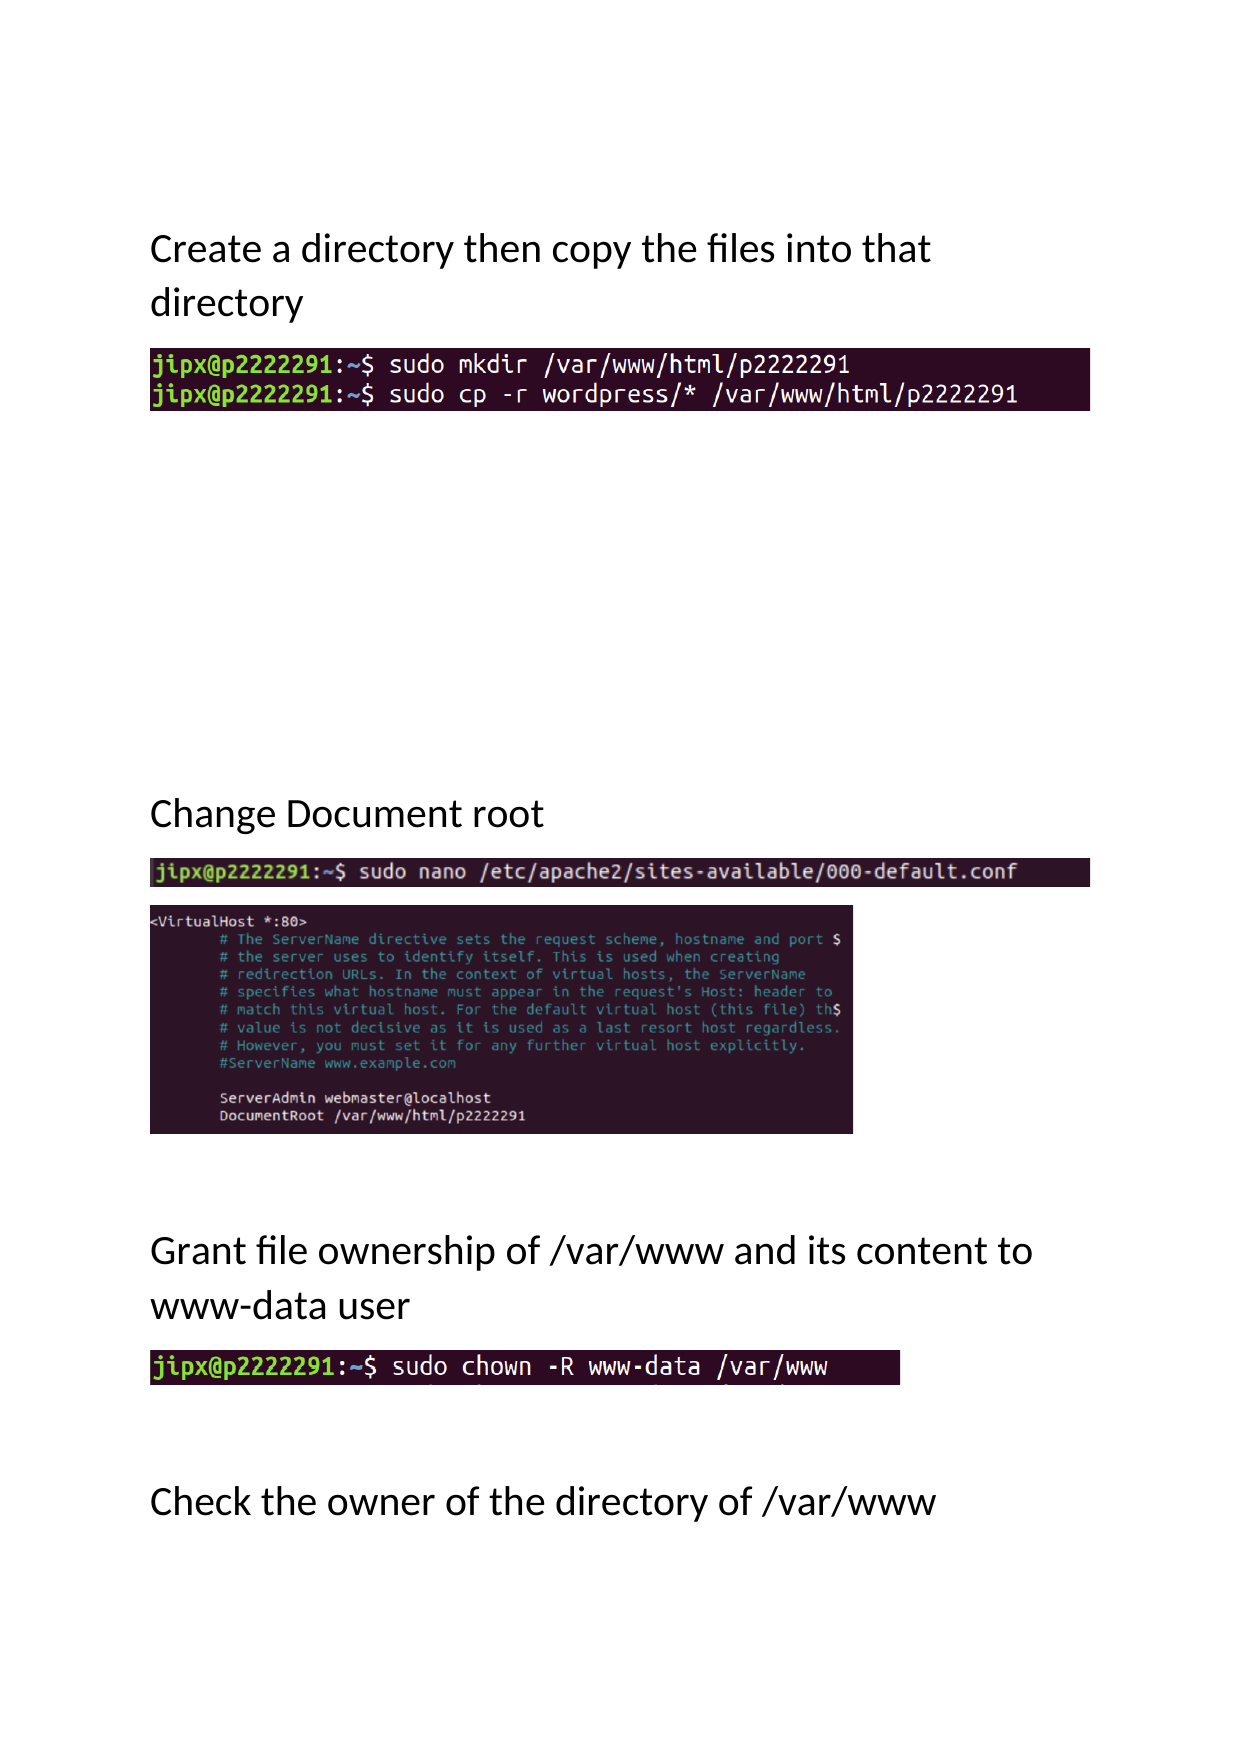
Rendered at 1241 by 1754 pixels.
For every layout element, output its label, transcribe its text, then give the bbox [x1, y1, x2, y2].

text Create a directory then copy the files into that directory [150, 222, 1090, 327]
text Grant file ownership of /var/www and its content to www-data user [150, 1224, 1090, 1330]
picture [150, 905, 854, 1134]
text Change Document root [150, 787, 1090, 838]
text Check the owner of the directory of /var/www [150, 1475, 1090, 1526]
picture [150, 1350, 901, 1385]
picture [150, 348, 1091, 411]
picture [150, 858, 1091, 887]
